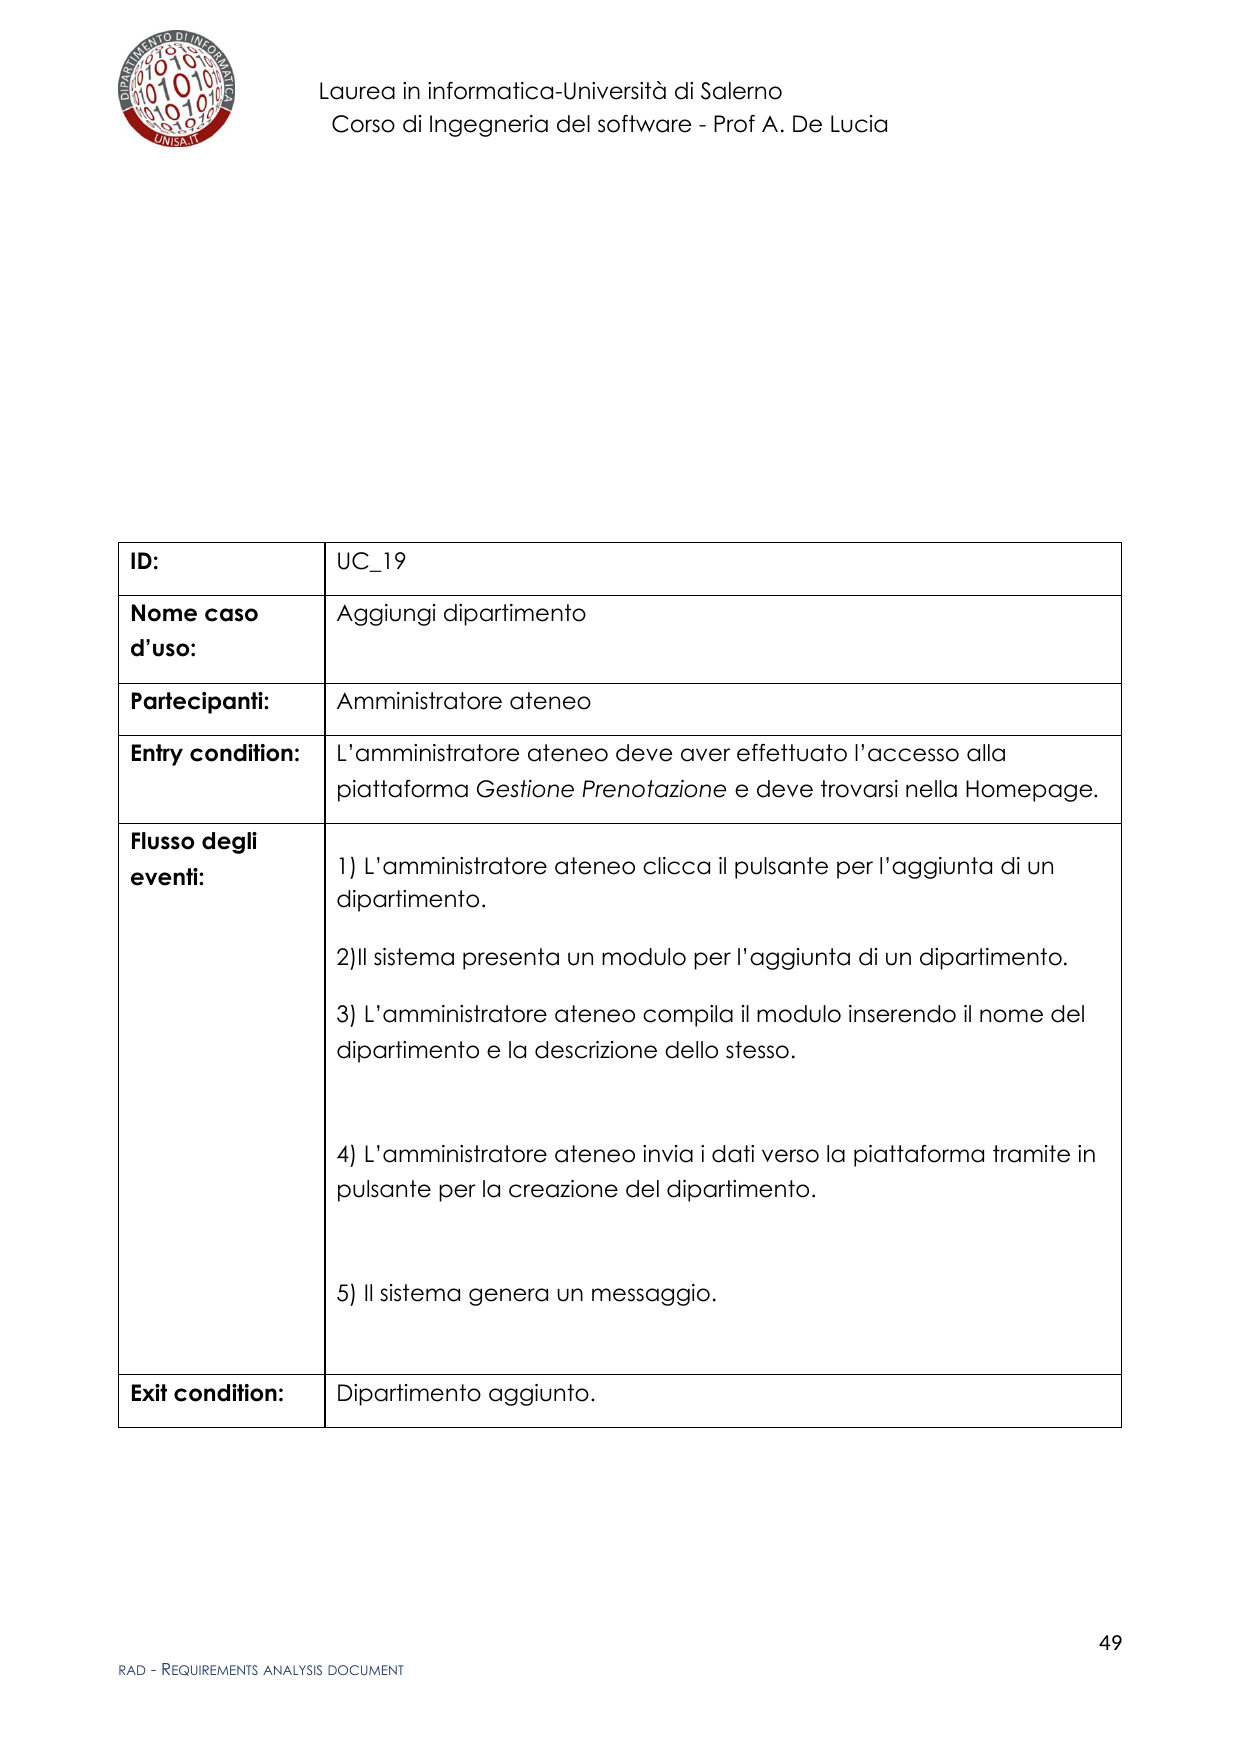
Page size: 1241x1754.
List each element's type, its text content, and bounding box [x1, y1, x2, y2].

table_cell L’amministratore ateneo deve aver effettuato l’accesso alla piattaforma Gestione Prenotazione e deve trovarsi nella Homepage. [326, 736, 1121, 823]
table_cell Flusso degli eventi: [119, 824, 324, 1374]
table_cell Nome caso d’uso: [119, 596, 324, 683]
table_cell Entry condition: [119, 736, 324, 823]
table_cell Dipartimento aggiunto. [326, 1375, 1121, 1427]
table_cell Partecipanti: [119, 684, 324, 735]
picture [118, 30, 235, 147]
table_cell 1) L’amministratore ateneo clicca il pulsante per l’aggiunta di un dipartimento. 2)Il sistema presenta un modulo per l’aggiunta di un dipartimento. 3) L’amministratore ateneo compila il modulo inserendo il nome del dipartimento e la descrizione dello stesso. 4) L’amministratore ateneo invia i dati verso la piattaforma tramite in pulsante per la creazione del dipartimento. 5) Il sistema genera un messaggio. [326, 824, 1121, 1374]
table_header ID: [119, 543, 324, 595]
table_cell Amministratore ateneo [326, 684, 1121, 735]
table_cell Exit condition: [119, 1375, 324, 1427]
table_cell Aggiungi dipartimento [326, 596, 1121, 683]
table_header UC_19 [326, 543, 1121, 595]
